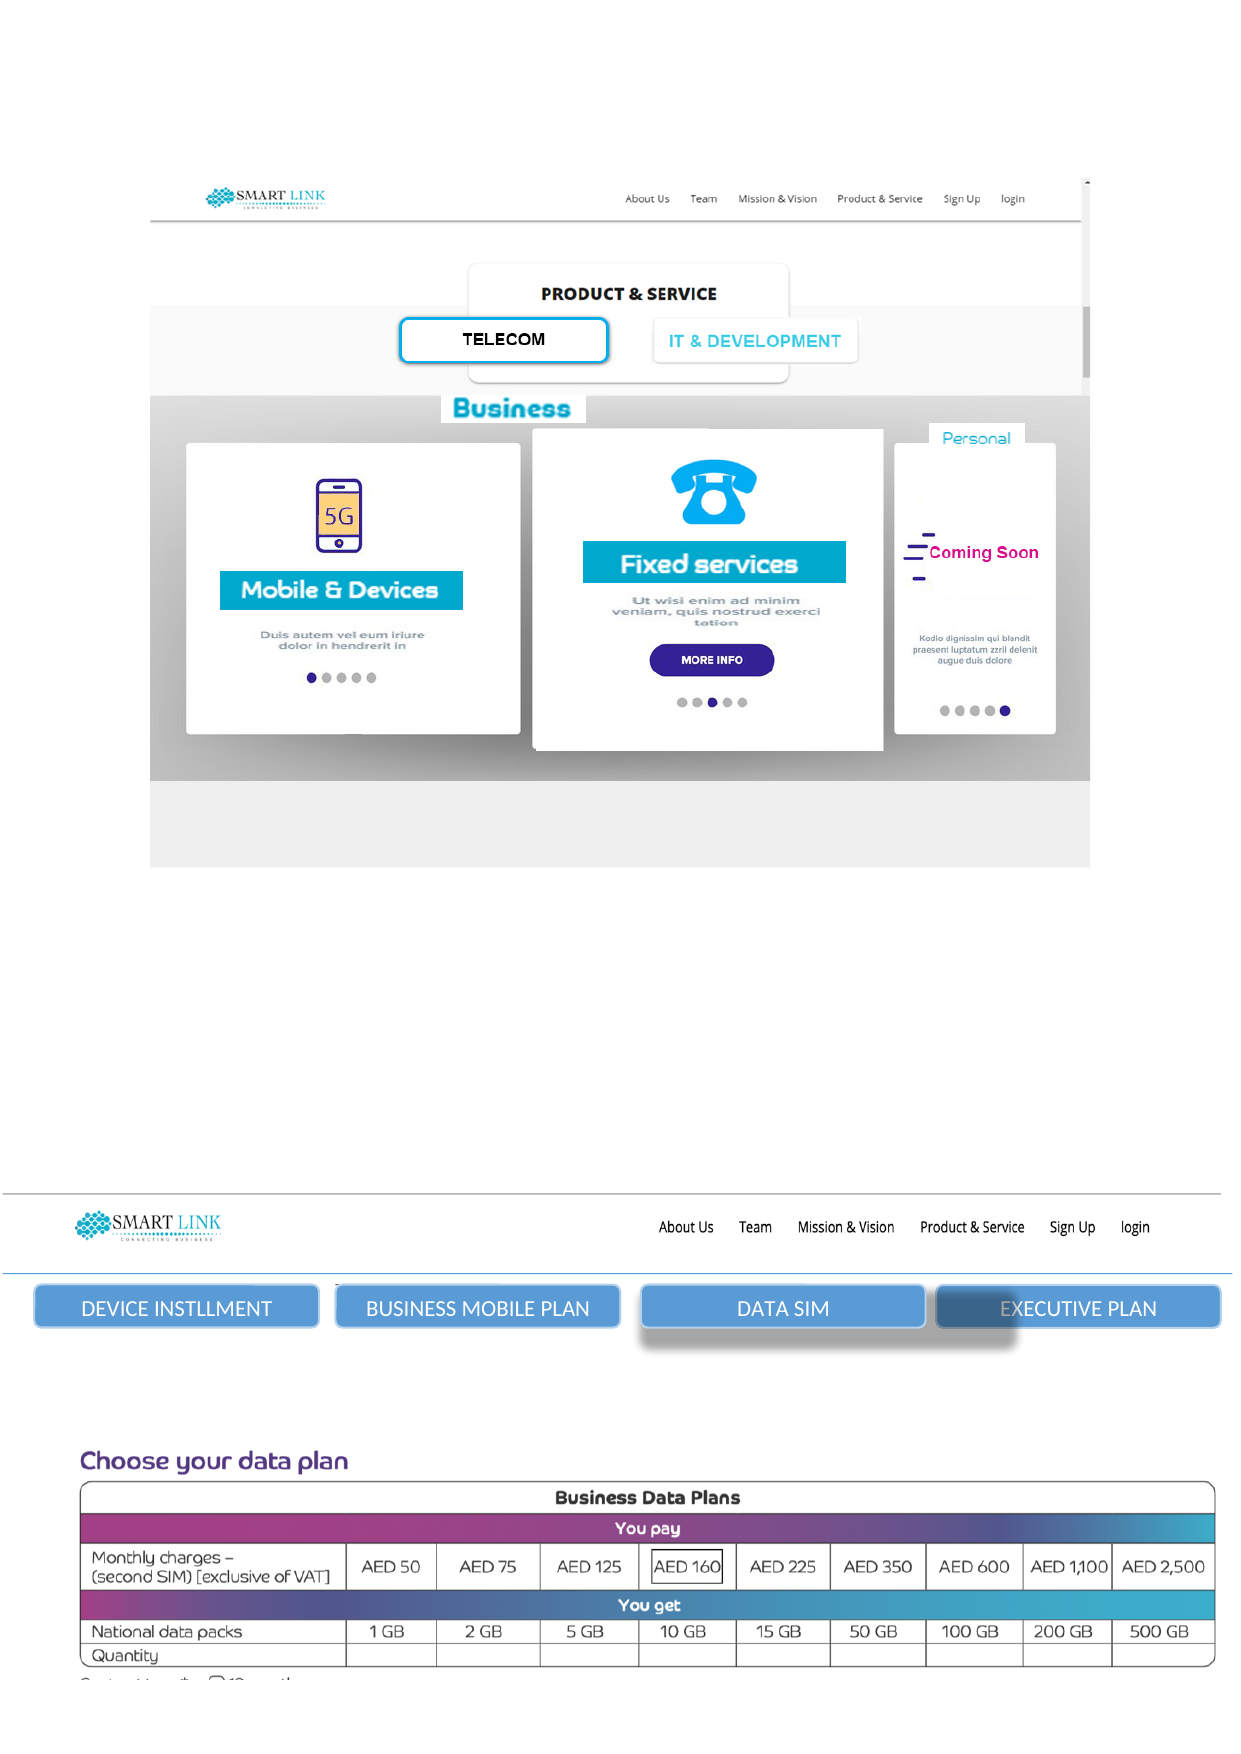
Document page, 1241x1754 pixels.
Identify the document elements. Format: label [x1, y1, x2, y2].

picture [2, 1193, 1221, 1257]
picture [58, 1420, 1233, 1680]
picture [150, 150, 1091, 884]
